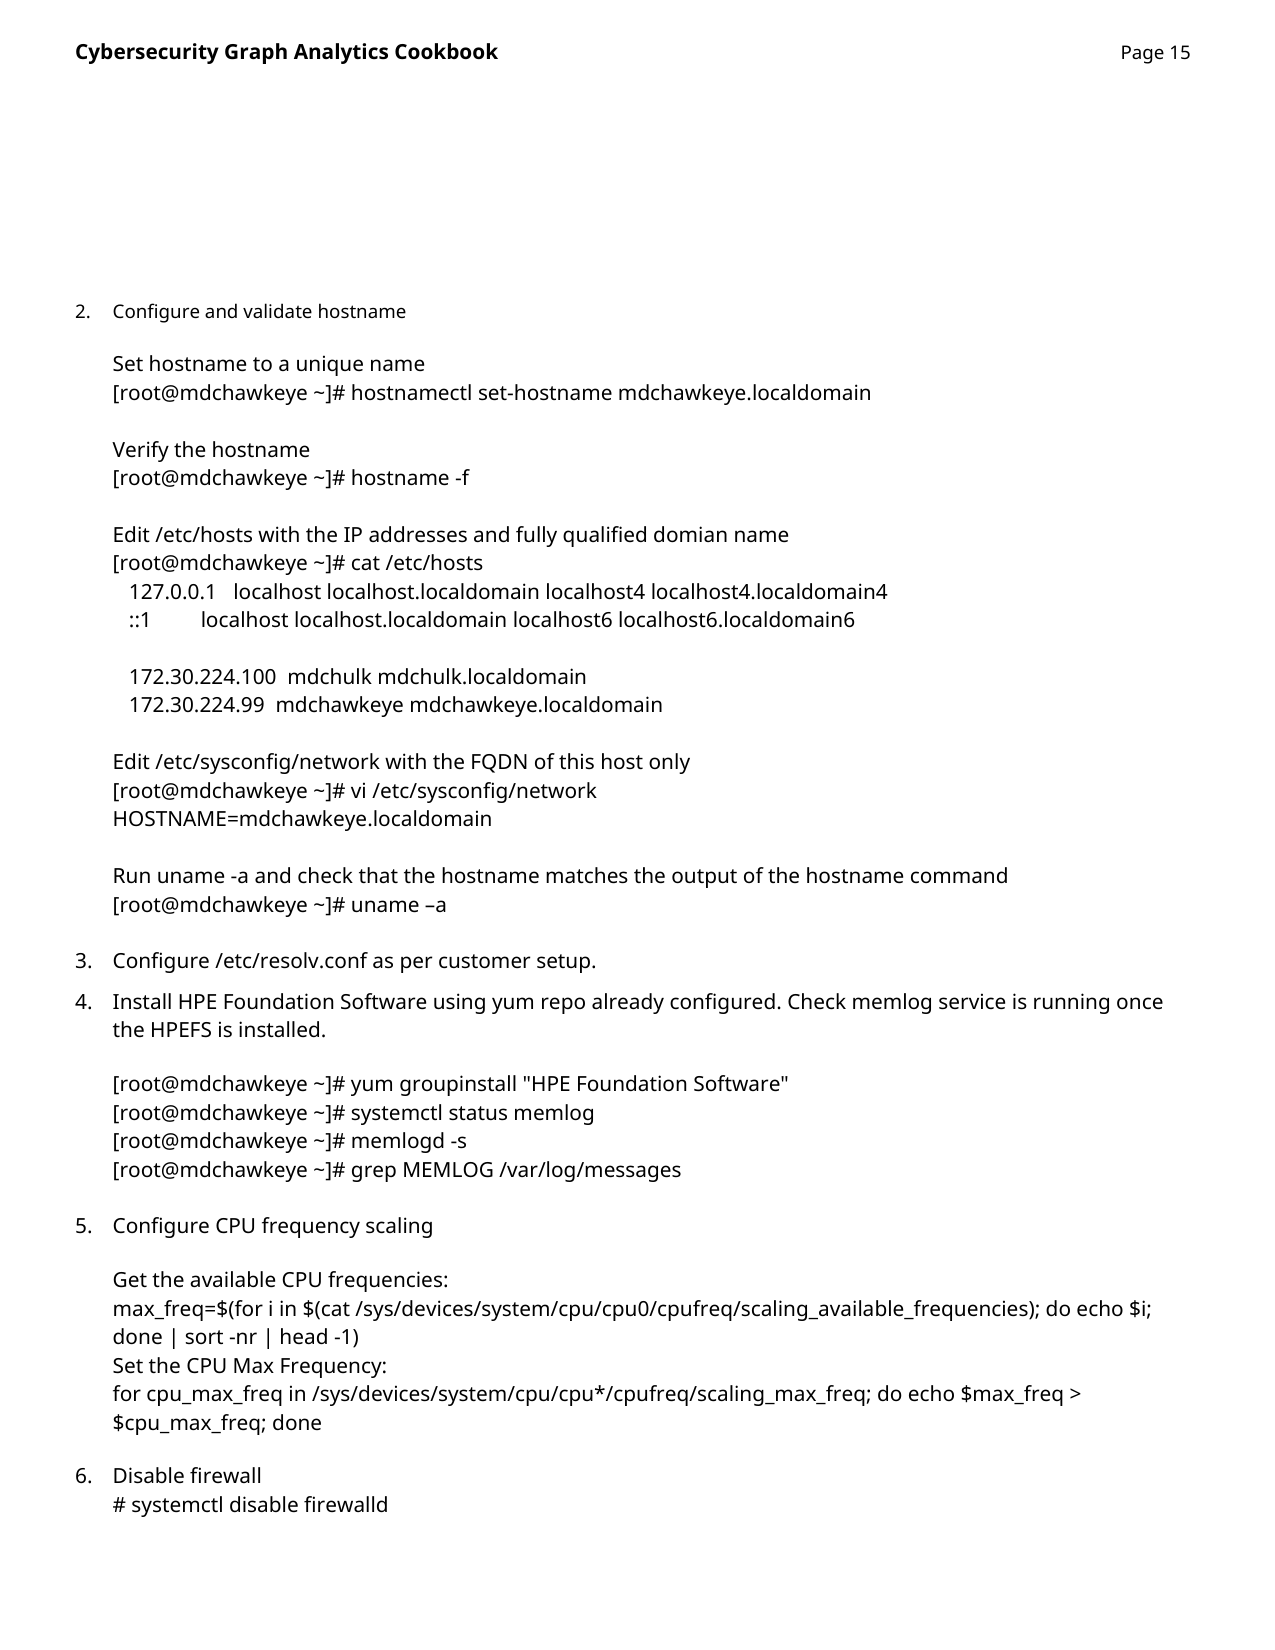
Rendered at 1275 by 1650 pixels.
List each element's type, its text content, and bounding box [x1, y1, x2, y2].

list [root@mdchawkeye ~]# hostnamectl set-hostname mdchawkeye.localdomain [112, 378, 1200, 406]
list [root@mdchawkeye ~]# vi /etc/sysconfig/network [112, 776, 1200, 804]
list Edit /etc/hosts with the IP addresses and fully qualified domian name [112, 520, 1200, 548]
list [root@mdchawkeye ~]# hostname -f [112, 463, 1200, 492]
list Set hostname to a unique name [112, 349, 1200, 378]
list max_freq=$(for i in $(cat /sys/devices/system/cpu/cpu0/cpufreq/scaling_available_frequencies); do echo $i; done | sort -nr | head -1) [112, 1294, 1200, 1351]
list Configure and validate hostname [75, 298, 1200, 324]
list Get the available CPU frequencies: [112, 1266, 1200, 1294]
list 172.30.224.100 mdchulk mdchulk.localdomain [112, 662, 1200, 691]
text [root@mdchawkeye ~]# grep MEMLOG /var/log/messages [75, 1155, 1200, 1183]
list Verify the hostname [112, 435, 1200, 463]
list [root@mdchawkeye ~]# uname –a [112, 890, 1200, 918]
list Configure CPU frequency scaling [75, 1212, 1200, 1240]
list [root@mdchawkeye ~]# yum groupinstall "HPE Foundation Software" [112, 1069, 1200, 1098]
list Set the CPU Max Frequency: [112, 1351, 1200, 1379]
list Run uname -a and check that the hostname matches the output of the hostname command [112, 861, 1200, 890]
list 172.30.224.99 mdchawkeye mdchawkeye.localdomain [112, 691, 1200, 719]
list # systemctl disable firewalld [112, 1490, 1200, 1518]
list Configure /etc/resolv.conf as per customer setup. [75, 947, 1200, 975]
list ::1 localhost localhost.localdomain localhost6 localhost6.localdomain6 [112, 605, 1200, 634]
text [root@mdchawkeye ~]# memlogd -s [75, 1126, 1200, 1155]
list HOSTNAME=mdchawkeye.localdomain [112, 804, 1200, 833]
list Edit /etc/sysconfig/network with the FQDN of this host only [112, 747, 1200, 776]
list Disable firewall [75, 1462, 1200, 1490]
list [root@mdchawkeye ~]# cat /etc/hosts [112, 548, 1200, 577]
list Install HPE Foundation Software using yum repo already configured. Check memlog service is running once the HPEFS is installed. [75, 987, 1200, 1044]
list 127.0.0.1 localhost localhost.localdomain localhost4 localhost4.localdomain4 [112, 577, 1200, 605]
list [root@mdchawkeye ~]# systemctl status memlog [112, 1098, 1200, 1126]
list for cpu_max_freq in /sys/devices/system/cpu/cpu*/cpufreq/scaling_max_freq; do echo $max_freq > $cpu_max_freq; done [112, 1379, 1200, 1436]
